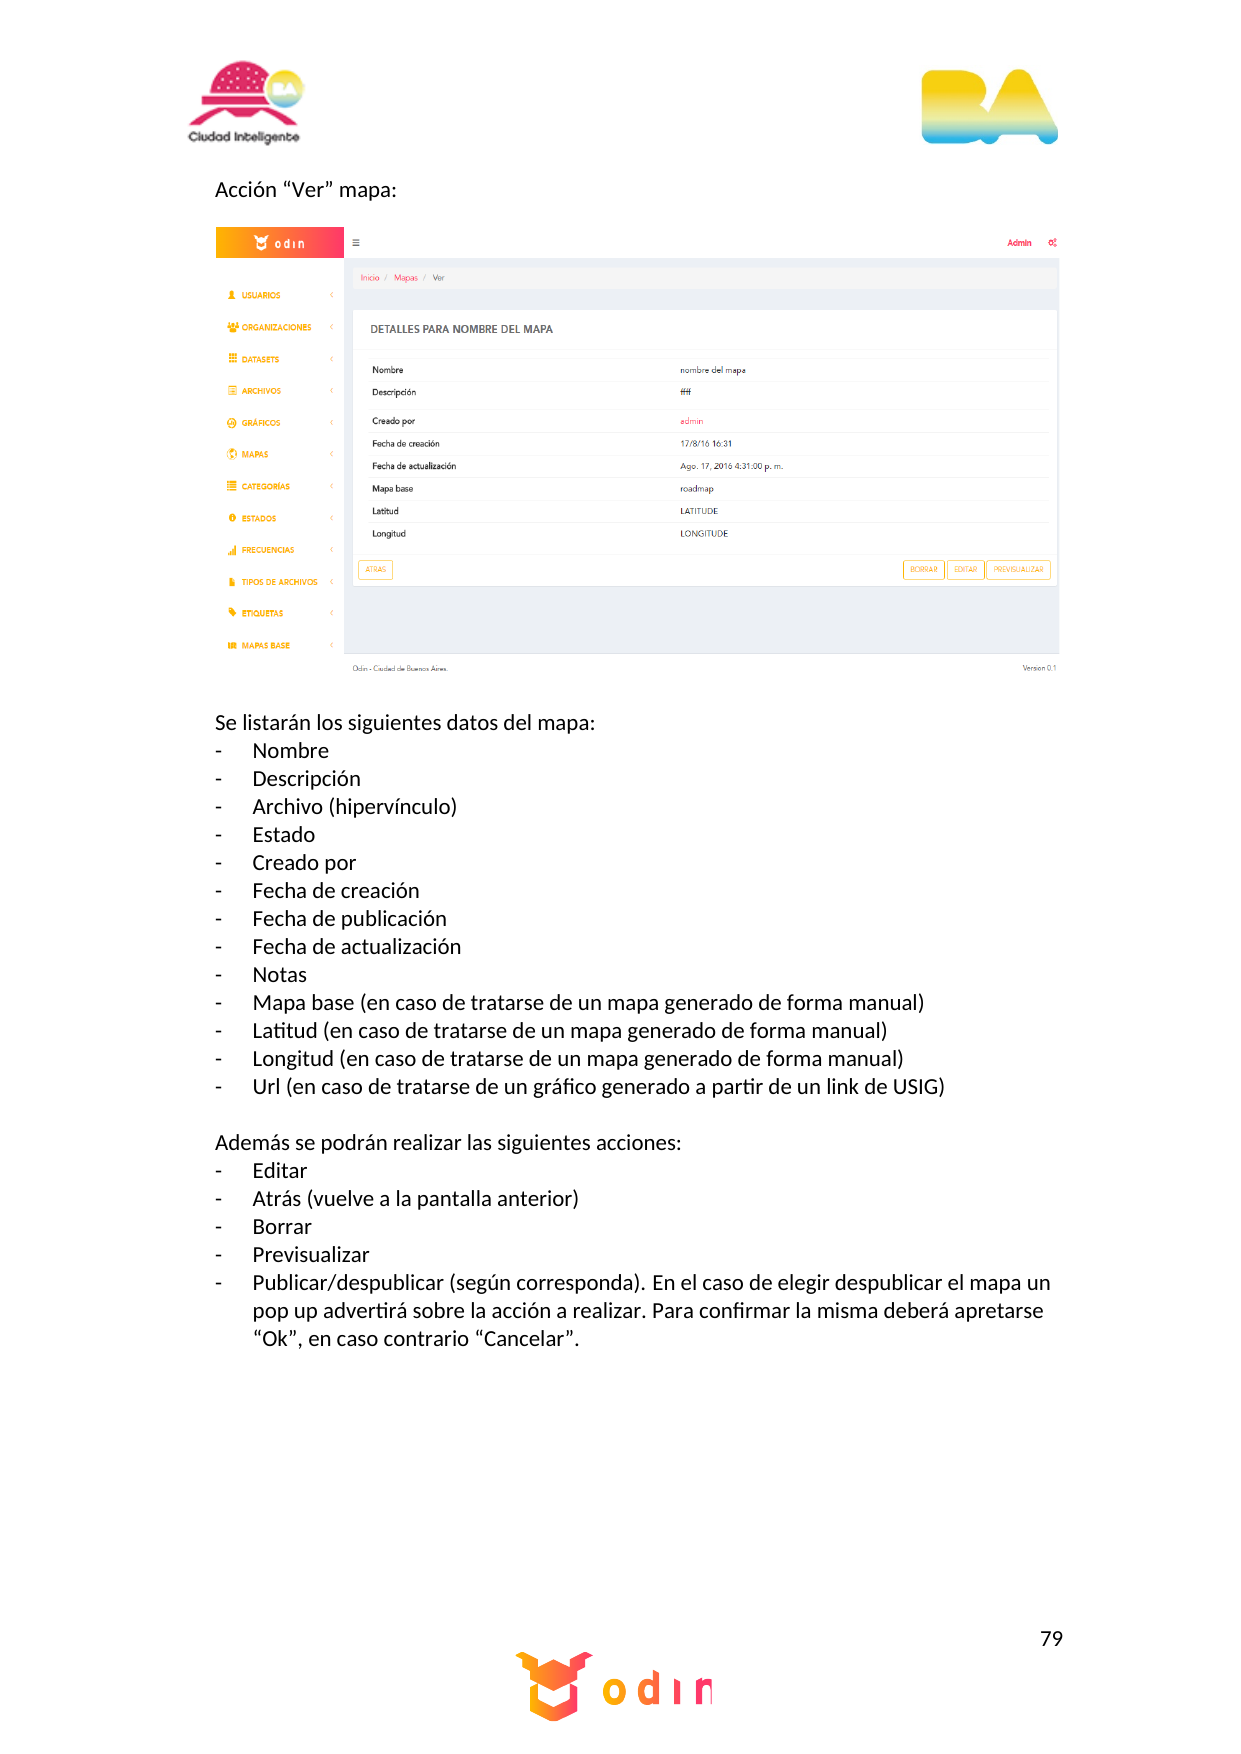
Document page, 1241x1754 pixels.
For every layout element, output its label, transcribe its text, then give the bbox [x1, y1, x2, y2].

list Borrar [215, 1212, 1063, 1240]
list Archivo (hipervínculo) [215, 792, 1063, 820]
list Url (en caso de tratarse de un gráfico generado a partir de un link de USIG) [215, 1072, 1063, 1100]
list Fecha de creación [215, 876, 1063, 904]
list Editar [215, 1156, 1063, 1184]
list Atrás (vuelve a la pantalla anterior) [215, 1184, 1063, 1212]
list Mapa base (en caso de tratarse de un mapa generado de forma manual) [215, 988, 1063, 1016]
picture [514, 1652, 712, 1721]
picture [917, 65, 1058, 144]
list Descripción [215, 764, 1063, 792]
picture [177, 45, 326, 162]
list Publicar/despublicar (según corresponda). En el caso de elegir despublicar el mapa un pop up advertirá sobre la acción a realizar. Para confirmar la misma deberá apretarse “Ok”, en caso contrario “Cancelar”. [215, 1268, 1063, 1352]
list Latitud (en caso de tratarse de un mapa generado de forma manual) [215, 1016, 1063, 1044]
list Previsualizar [215, 1240, 1063, 1268]
list Notas [215, 960, 1063, 988]
list Longitud (en caso de tratarse de un mapa generado de forma manual) [215, 1044, 1063, 1072]
list Nombre [215, 736, 1063, 764]
text Además se podrán realizar las siguientes acciones: [177, 1128, 1063, 1156]
list Fecha de publicación [215, 904, 1063, 932]
list Creado por [215, 848, 1063, 876]
list Fecha de actualización [215, 932, 1063, 960]
text Se listarán los siguientes datos del mapa: [215, 708, 1063, 736]
picture [215, 227, 1059, 678]
list Estado [215, 820, 1063, 848]
